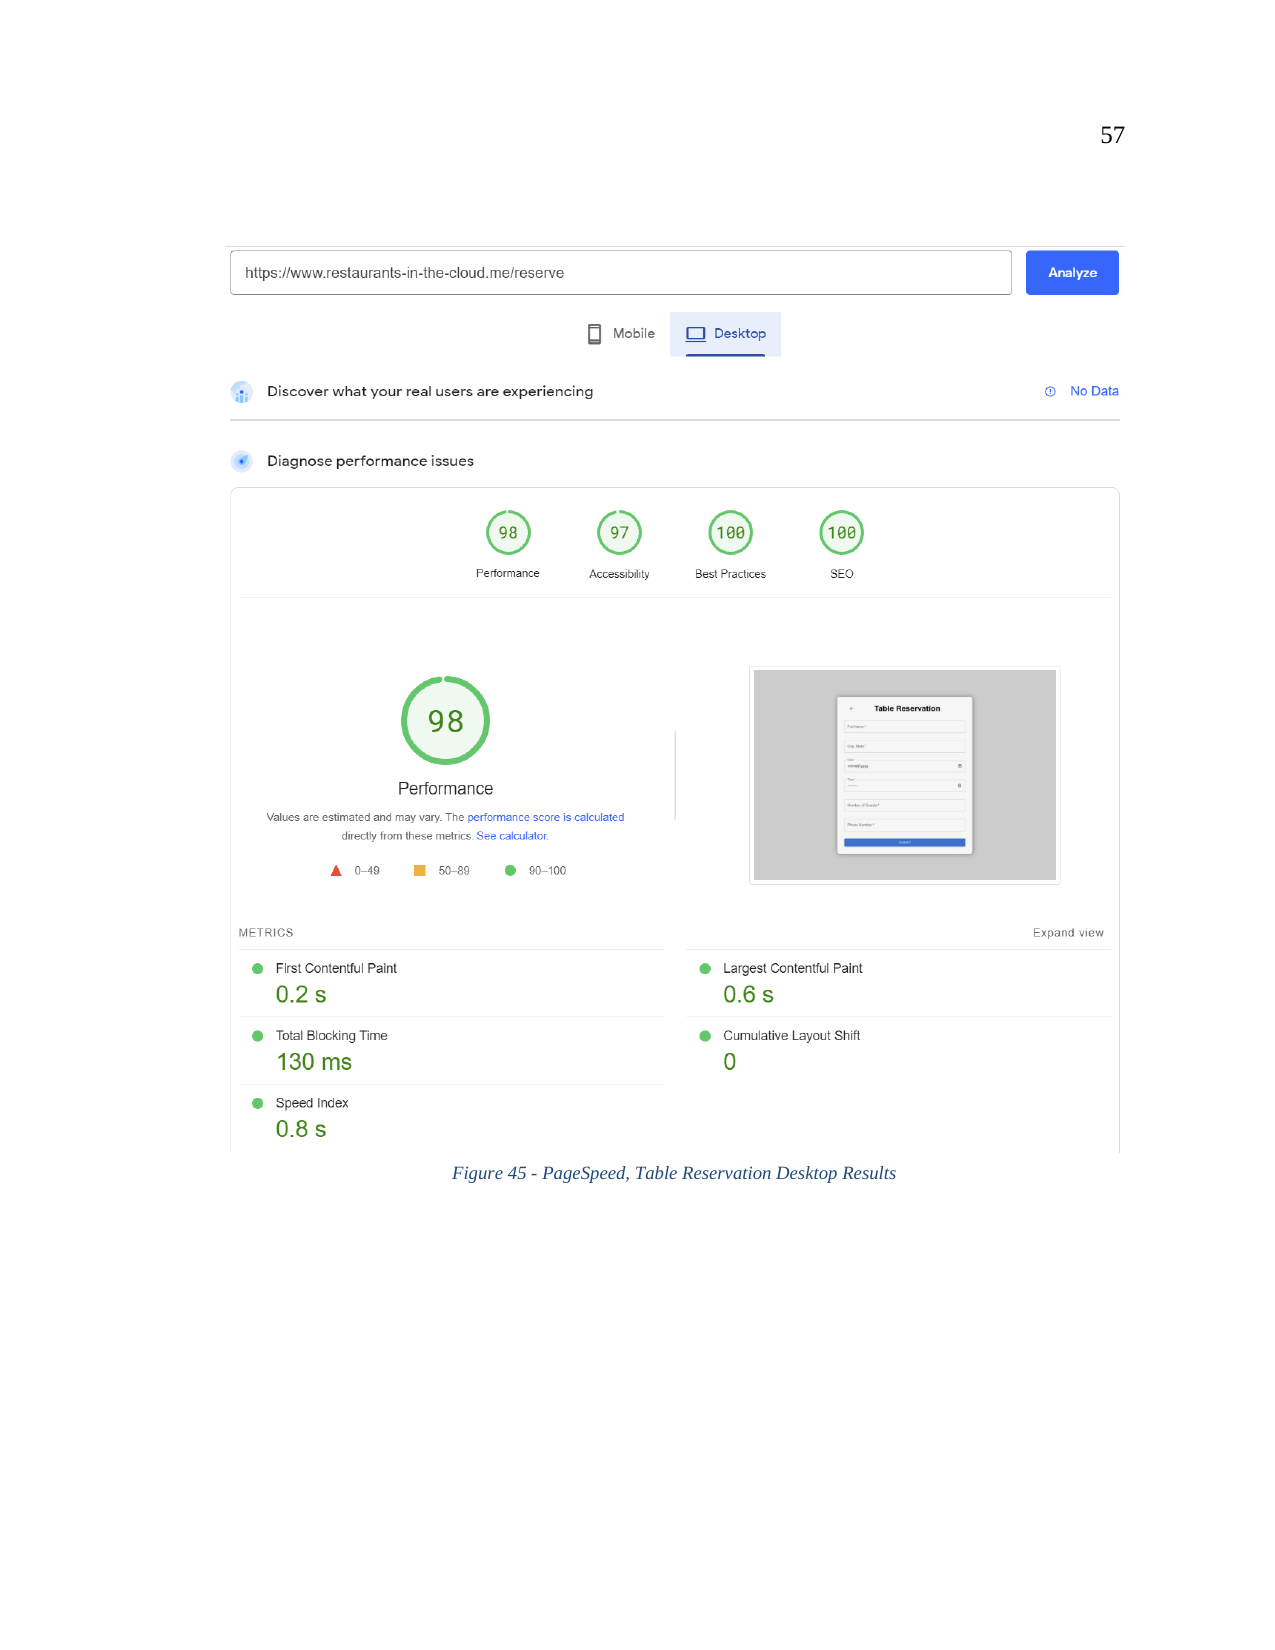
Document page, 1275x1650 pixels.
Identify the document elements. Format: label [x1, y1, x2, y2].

picture [225, 245, 1125, 1153]
